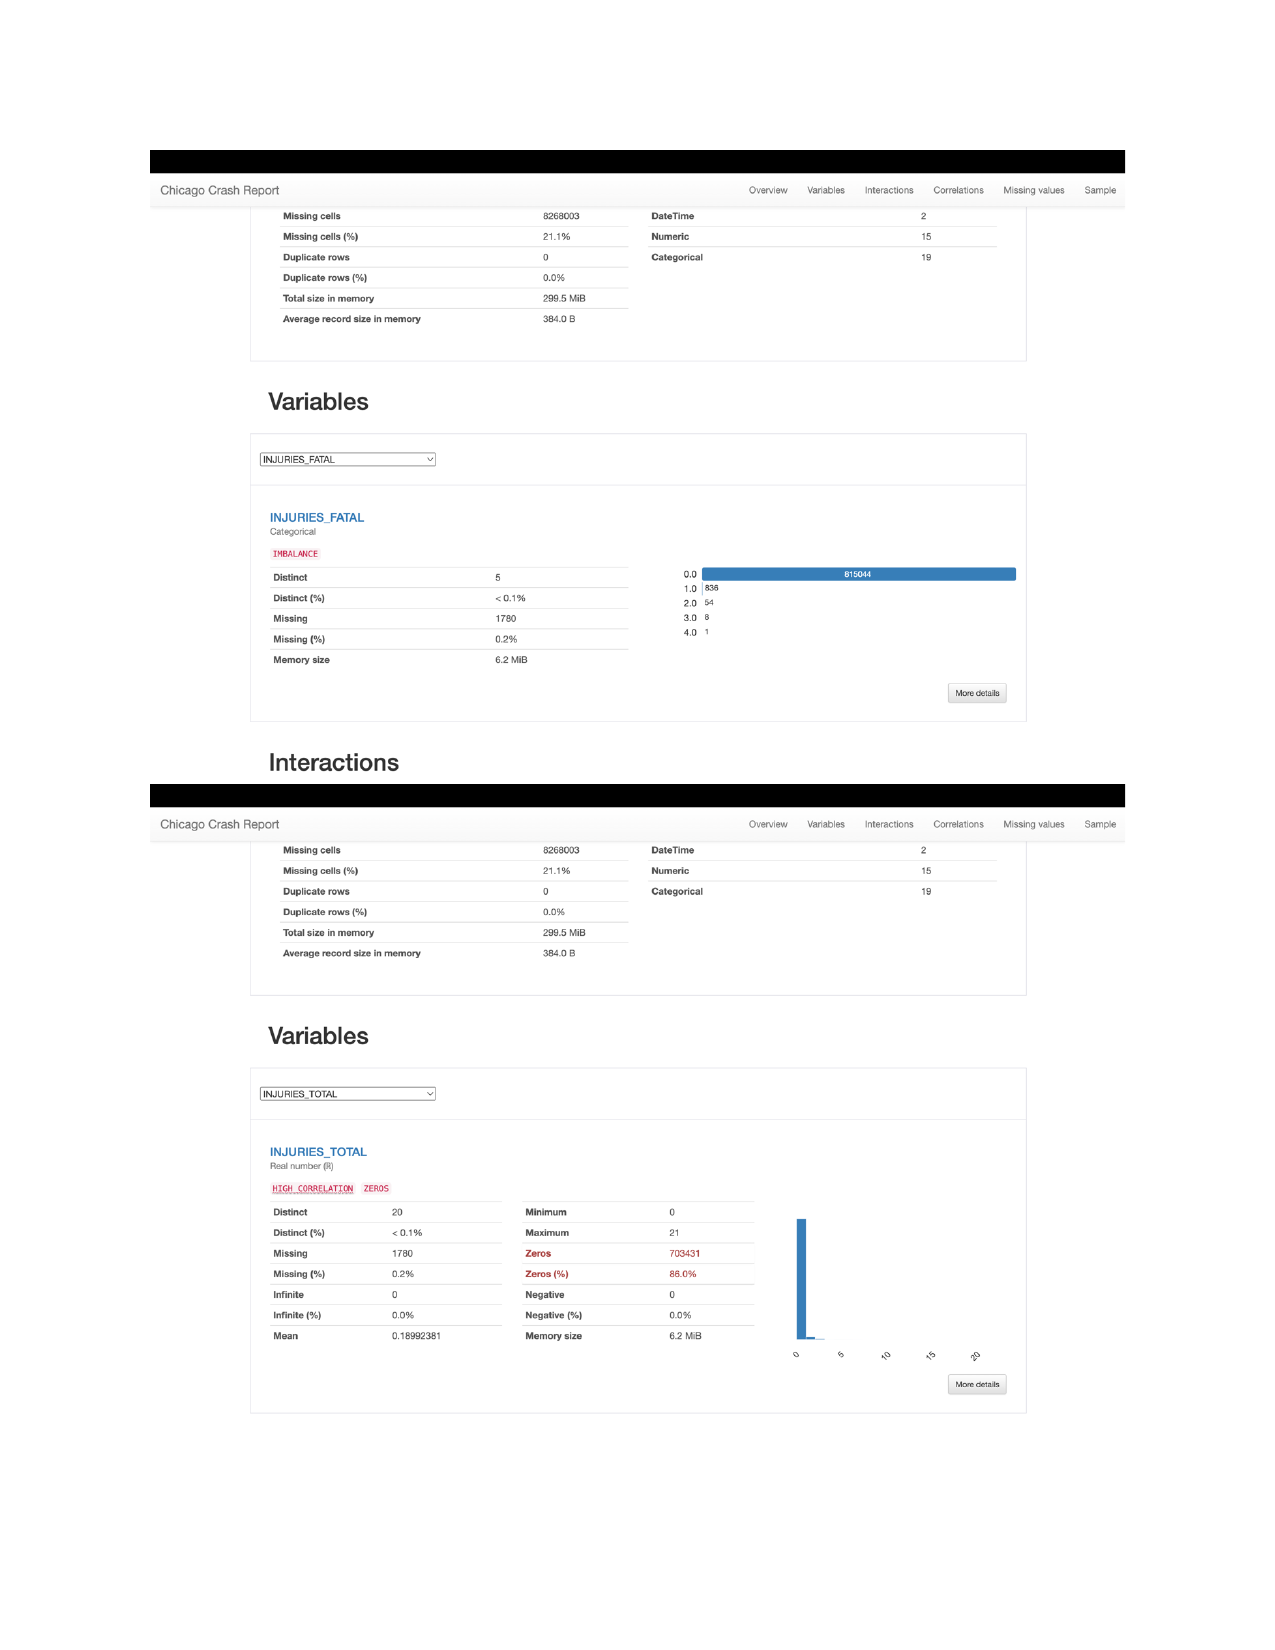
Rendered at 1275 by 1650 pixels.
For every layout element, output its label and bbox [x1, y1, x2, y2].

picture [150, 150, 1125, 1419]
